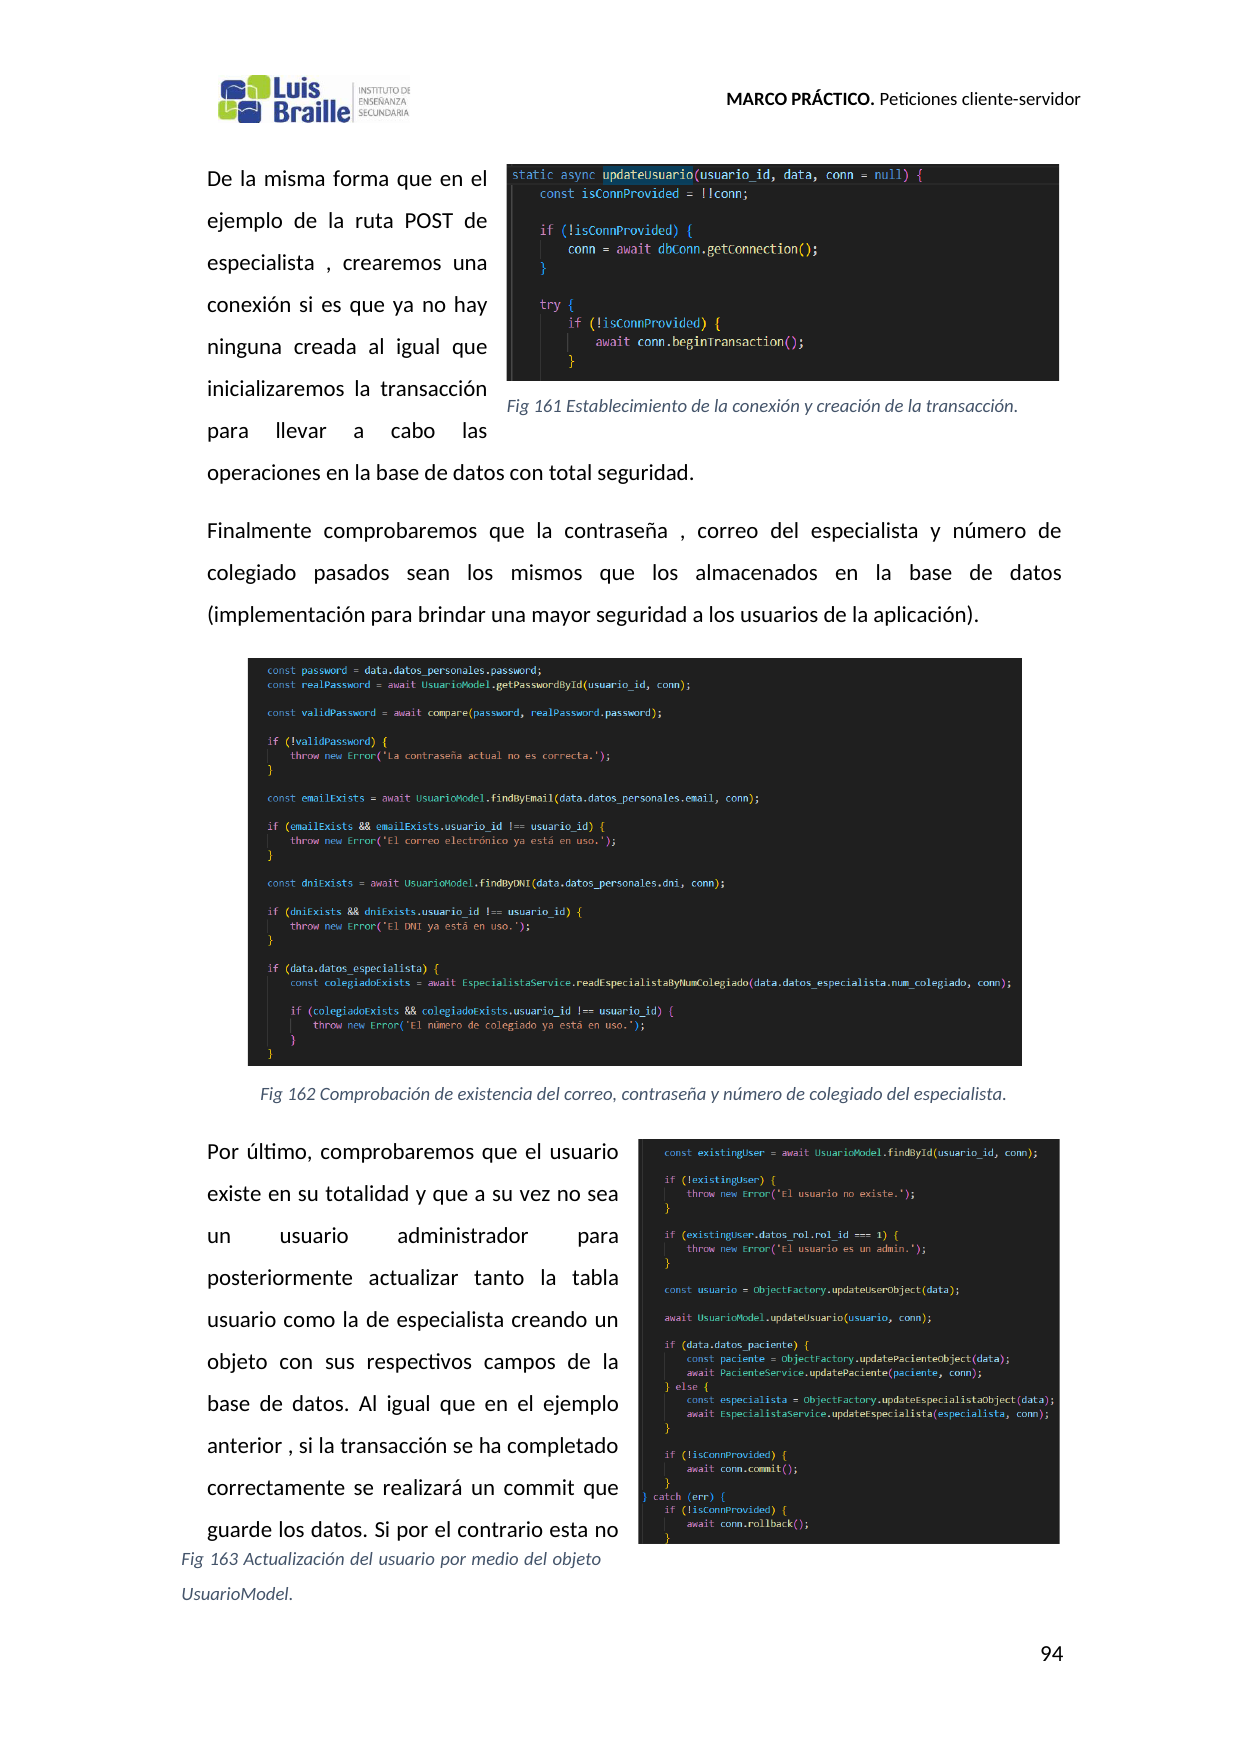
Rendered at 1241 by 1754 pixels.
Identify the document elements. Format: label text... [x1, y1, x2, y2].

picture [247, 658, 1022, 1066]
picture [637, 1139, 1059, 1543]
text Fig 162 Comprobación de existencia del correo, contraseña y número de colegiado del especialista. [207, 1082, 1063, 1105]
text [207, 1137, 1063, 1543]
picture [506, 164, 1059, 381]
text Finalmente comprobaremos que la contraseña , correo del especialista y número de colegiado pasados sean los mismos que los almacenados en la base de datos (implementación para brindar una mayor seguridad a los usuarios de la aplicación). [207, 516, 1063, 628]
